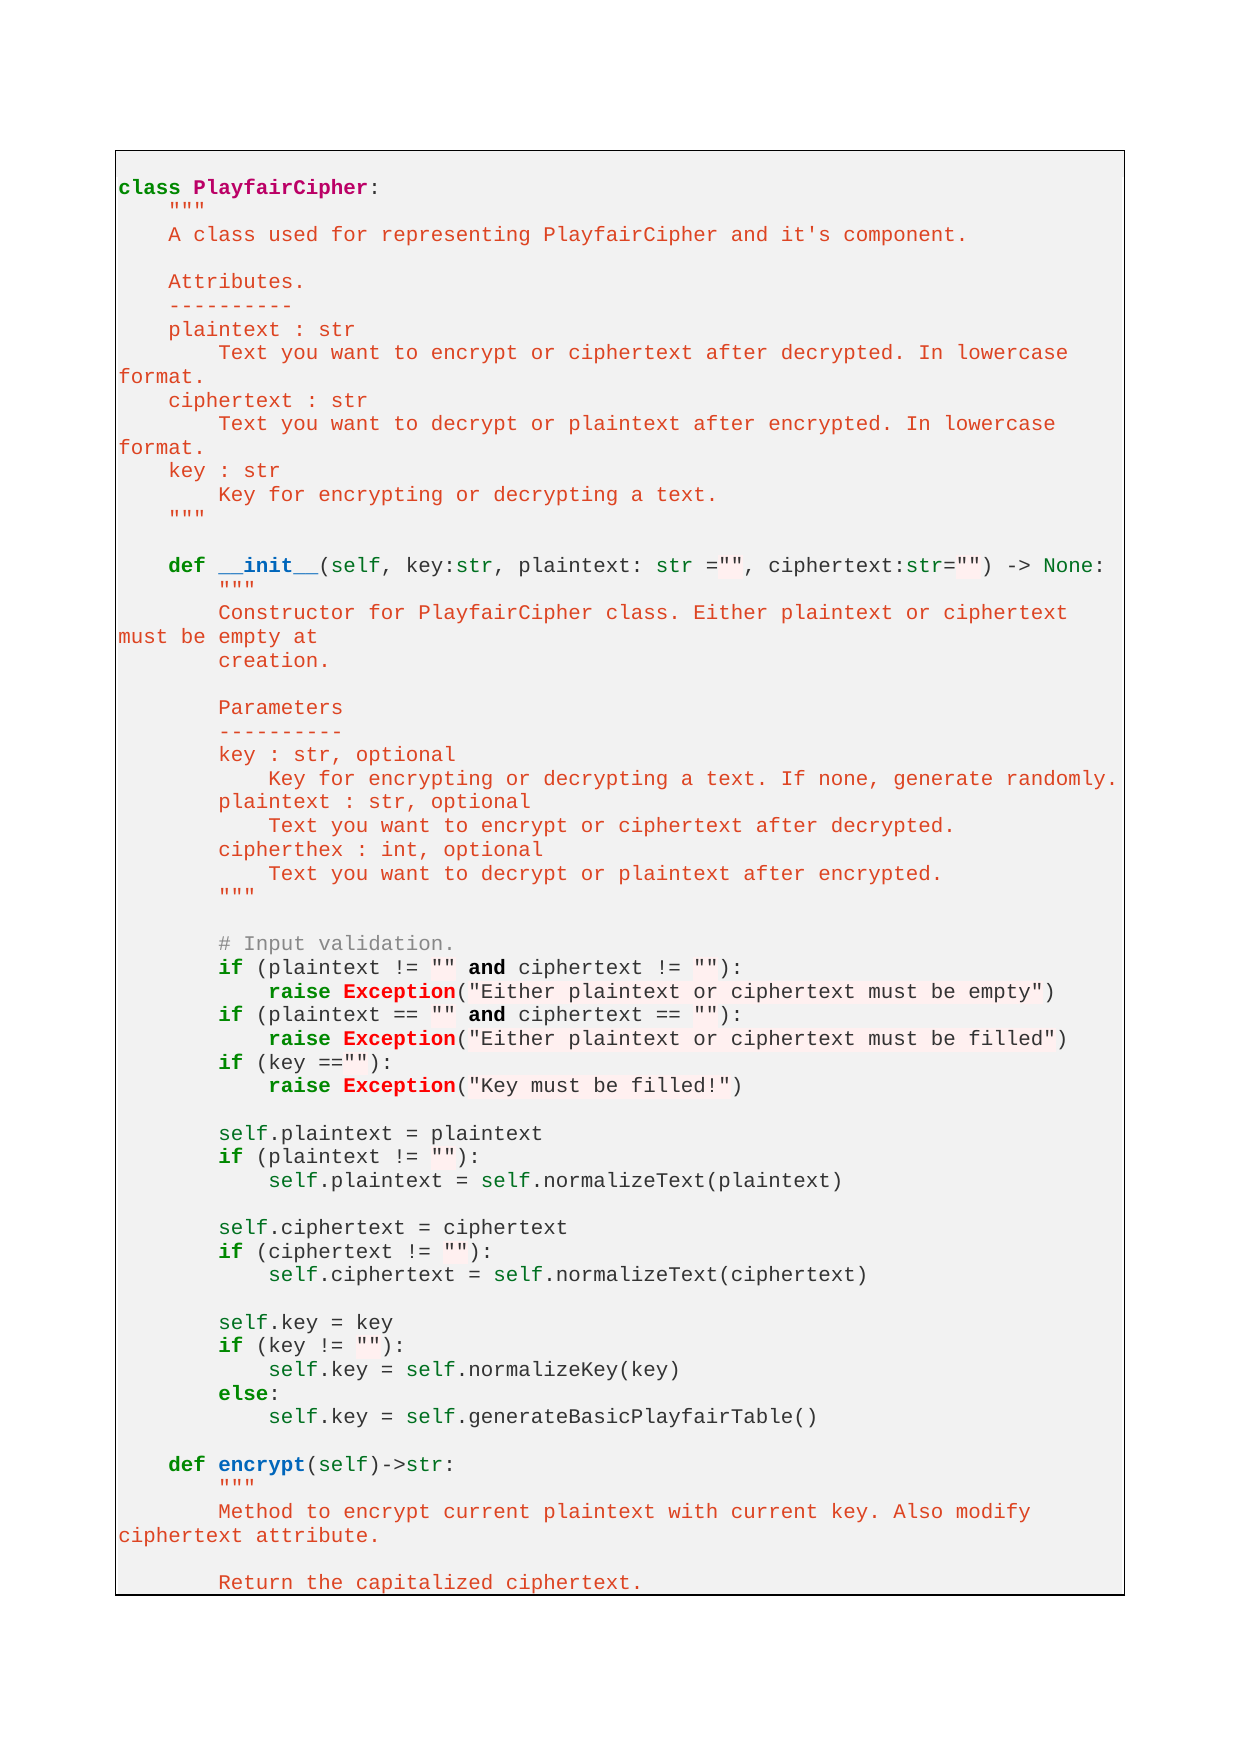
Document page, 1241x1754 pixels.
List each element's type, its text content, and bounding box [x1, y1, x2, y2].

text """ [118, 579, 1122, 602]
text Return the capitalized ciphertext. [118, 1572, 1122, 1594]
text raise Exception("Either plaintext or ciphertext must be filled") [118, 1028, 468, 1052]
text ciphertext : str [118, 389, 1122, 413]
text Text you want to encrypt or ciphertext after decrypted. In lowercase format. [118, 342, 1122, 389]
text key : str [118, 461, 1122, 484]
text Parameters [118, 697, 1122, 721]
text if (ciphertext != ""): [468, 1241, 1122, 1264]
text self.ciphertext = ciphertext [118, 1217, 1122, 1241]
text if (key ==""): [118, 1052, 343, 1075]
text else: [118, 1383, 1122, 1406]
text key : str, optional [118, 744, 1122, 768]
text if (plaintext != "" and ciphertext != ""): [718, 957, 1122, 981]
text self.key = self.generateBasicPlayfairTable() [118, 1406, 1122, 1430]
text def encrypt(self)->str: [118, 1454, 1122, 1477]
text creation. [118, 650, 1122, 673]
text Key for encrypting or decrypting a text. [118, 484, 1122, 508]
text if (key != ""): [381, 1335, 1122, 1359]
text self.key = key [118, 1312, 1122, 1335]
text if (plaintext == "" and ciphertext == ""): [456, 1004, 693, 1028]
text """ [118, 200, 1122, 224]
text ---------- [118, 295, 1122, 319]
text Attributes. [118, 271, 1122, 295]
text if (plaintext == "" and ciphertext == ""): [118, 1004, 431, 1028]
text def __init__(self, key:str, plaintext: str ="", ciphertext:str="") -> None: [743, 555, 956, 579]
text Text you want to decrypt or plaintext after encrypted. [118, 862, 1122, 886]
text self.key = self.normalizeKey(key) [118, 1359, 1122, 1383]
text if (plaintext != "" and ciphertext != ""): [456, 957, 693, 981]
text if (ciphertext != ""): [118, 1241, 443, 1264]
text if (plaintext != ""): [118, 1146, 431, 1170]
text """ [118, 508, 1122, 531]
text if (key != ""): [118, 1335, 356, 1359]
text self.ciphertext = self.normalizeText(ciphertext) [118, 1264, 1122, 1288]
text plaintext : str, optional [118, 792, 1122, 815]
text if (plaintext != ""): [456, 1146, 1122, 1170]
text if (key ==""): [368, 1052, 1122, 1075]
text A class used for representing PlayfairCipher and it's component. [118, 224, 1122, 248]
text plaintext : str [118, 319, 1122, 342]
text Text you want to decrypt or plaintext after encrypted. In lowercase format. [118, 413, 1122, 461]
text cipherthex : int, optional [118, 839, 1122, 862]
text if (plaintext == "" and ciphertext == ""): [718, 1004, 1122, 1028]
text raise Exception("Key must be filled!") [118, 1075, 468, 1099]
text def __init__(self, key:str, plaintext: str ="", ciphertext:str="") -> None: [118, 555, 718, 579]
text # Input validation. [118, 933, 1122, 957]
text Text you want to encrypt or ciphertext after decrypted. [118, 815, 1122, 839]
text Method to encrypt current plaintext with current key. Also modify ciphertext attribute. [118, 1501, 1122, 1548]
text ---------- [118, 721, 1122, 744]
text """ [118, 886, 1122, 910]
text Constructor for PlayfairCipher class. Either plaintext or ciphertext must be empty at [118, 602, 1122, 650]
text raise Exception("Key must be filled!") [731, 1075, 1122, 1099]
text if (plaintext != "" and ciphertext != ""): [118, 957, 431, 981]
text class PlayfairCipher: [118, 177, 1122, 200]
text raise Exception("Either plaintext or ciphertext must be empty") [118, 981, 468, 1004]
text """ [118, 1477, 1122, 1501]
text Key for encrypting or decrypting a text. If none, generate randomly. [118, 768, 1122, 792]
text self.plaintext = self.normalizeText(plaintext) [118, 1170, 1122, 1193]
text self.plaintext = plaintext [118, 1123, 1122, 1146]
